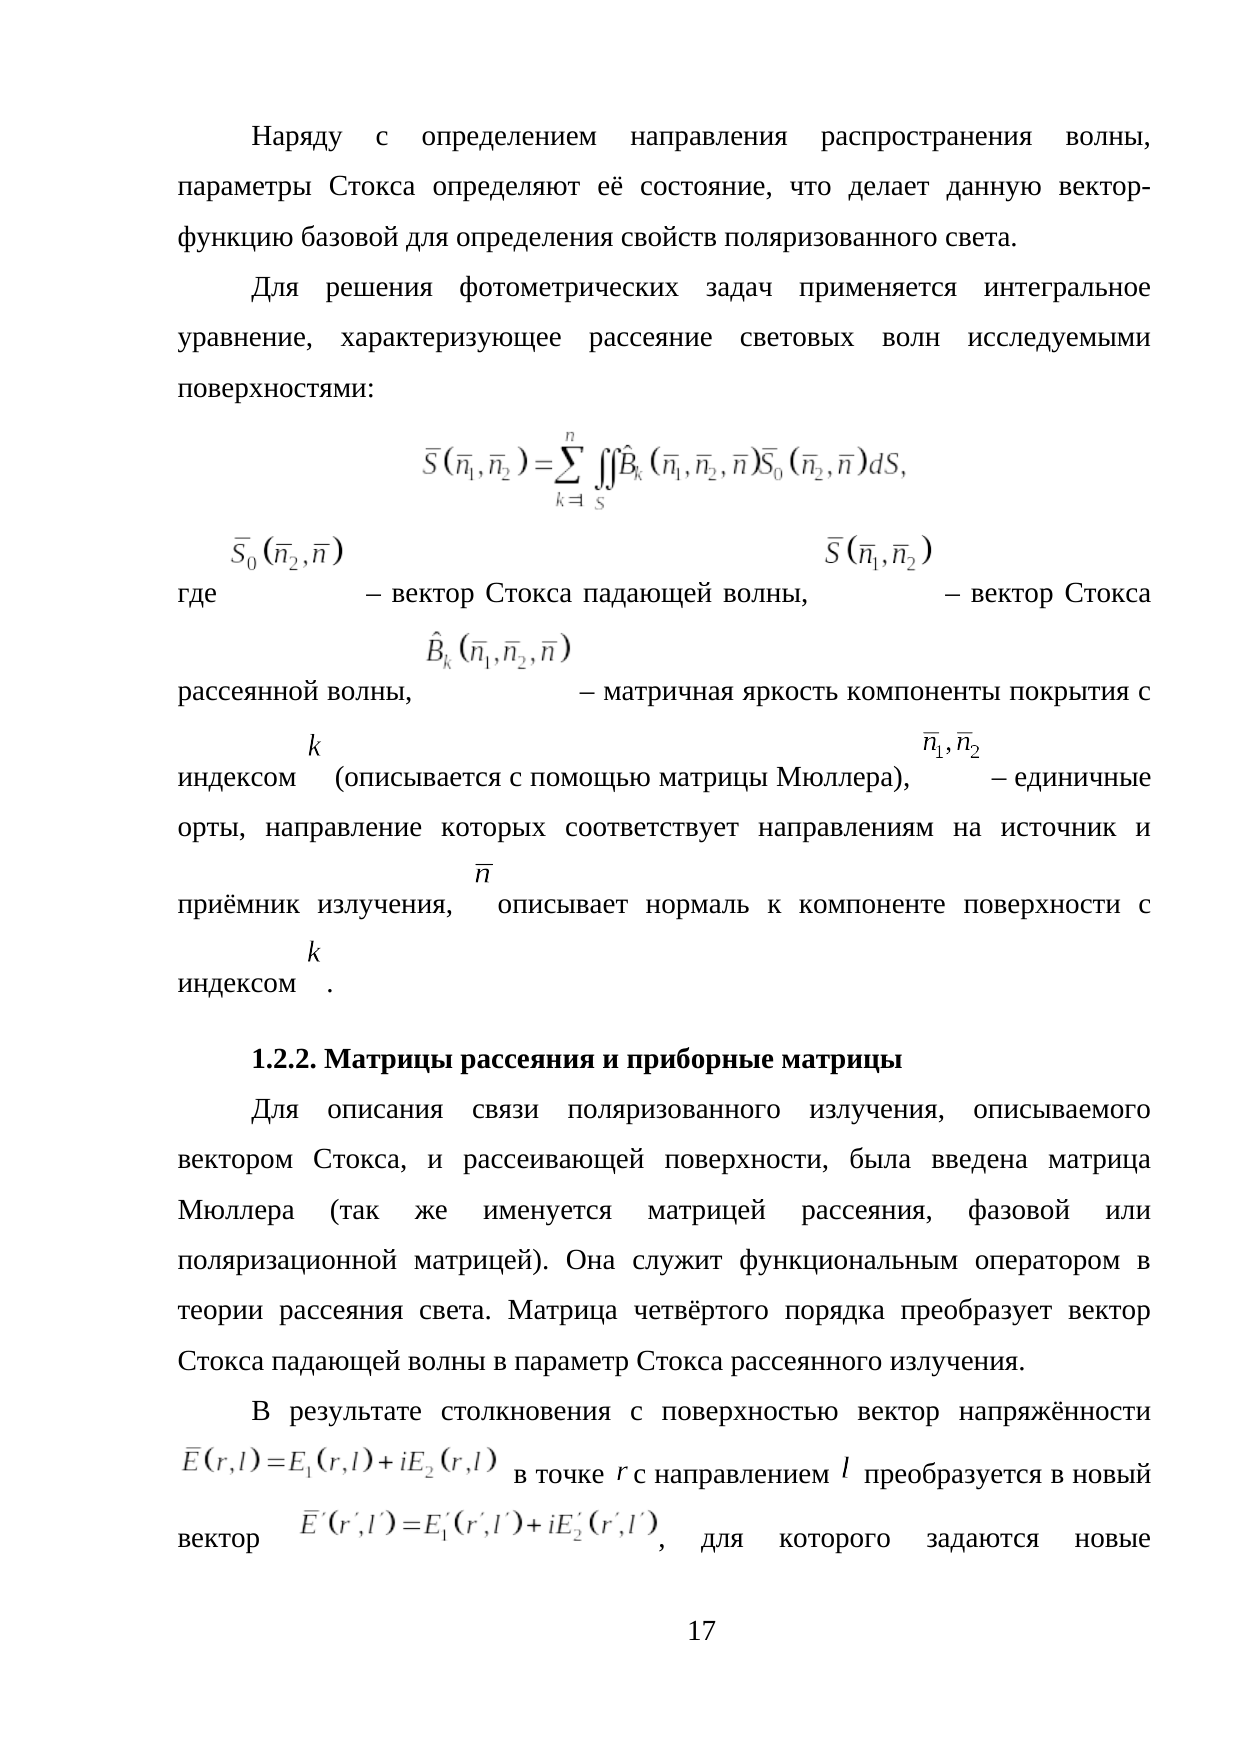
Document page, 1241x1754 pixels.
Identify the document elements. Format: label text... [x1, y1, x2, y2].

text Для описания связи поляризованного излучения, описываемого вектором Стокса, и рассеивающей поверхности, была введена матрица Мюллера (так же именуется матрицей рассеяния, фазовой или поляризационной матрицей). Она служит функциональным оператором в теории рассеяния света. Матрица четвёртого порядка преобразует вектор Стокса падающей волны в параметр Стокса рассеянного излучения. [177, 1091, 1152, 1376]
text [177, 1393, 1152, 1553]
text Для решения фотометрических задач применяется интегральное уравнение, характеризующее рассеяние световых волн исследуемыми поверхностями: [177, 269, 1152, 403]
text Наряду с определением направления распространения волны, параметры Стокса определяют её состояние, что делает данную вектор-функцию базовой для определения свойств поляризованного света. [177, 118, 1152, 252]
subtitle 1.2.2. Матрицы рассеяния и приборные матрицы [177, 1041, 1152, 1074]
text где – вектор Стокса падающей волны, – вектор Стокса рассеянной волны, – матричная яркость компоненты покрытия с индексом (описывается с помощью матрицы Мюллера), – единичные орты, направление которых соответствует направлениям на источник и приёмник излучения, описывает нормаль к компоненте поверхности с индексом . [177, 531, 1152, 999]
